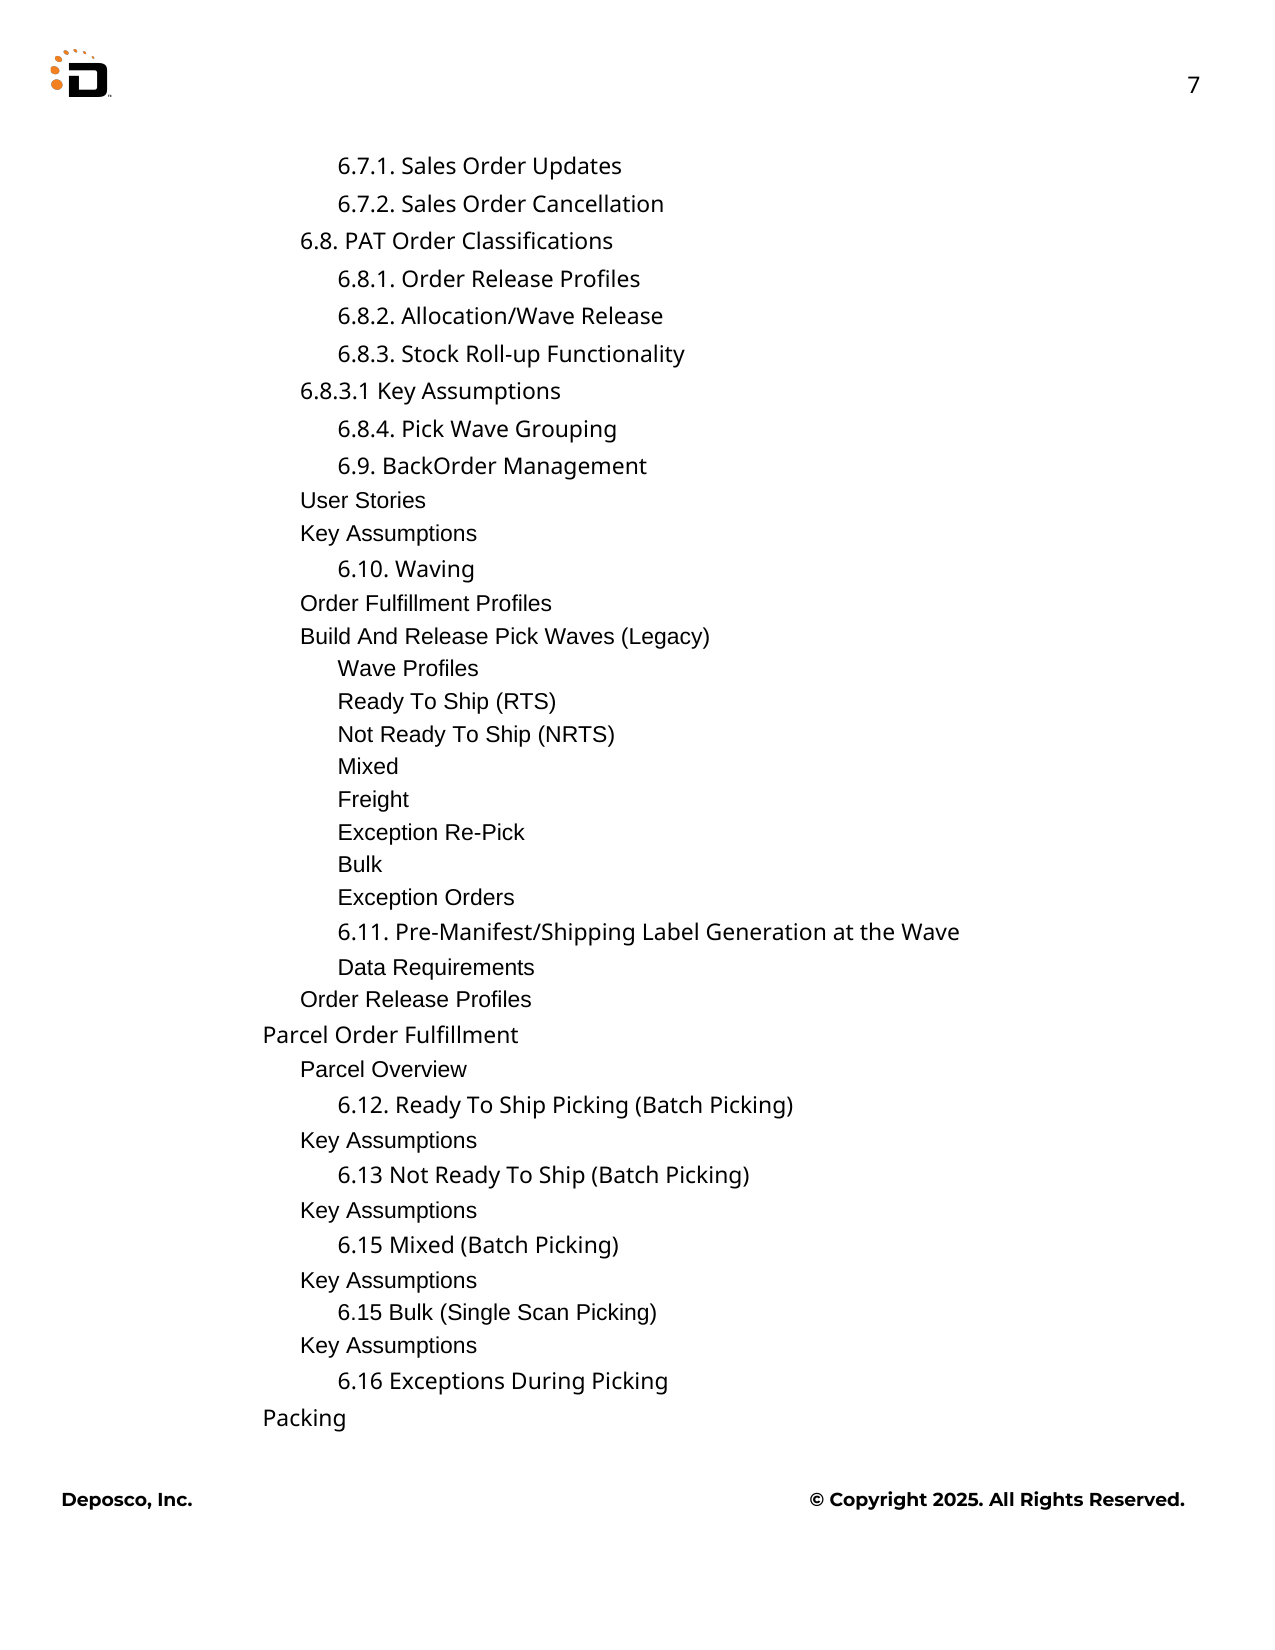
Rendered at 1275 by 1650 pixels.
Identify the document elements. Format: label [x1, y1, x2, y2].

picture [50, 49, 112, 97]
